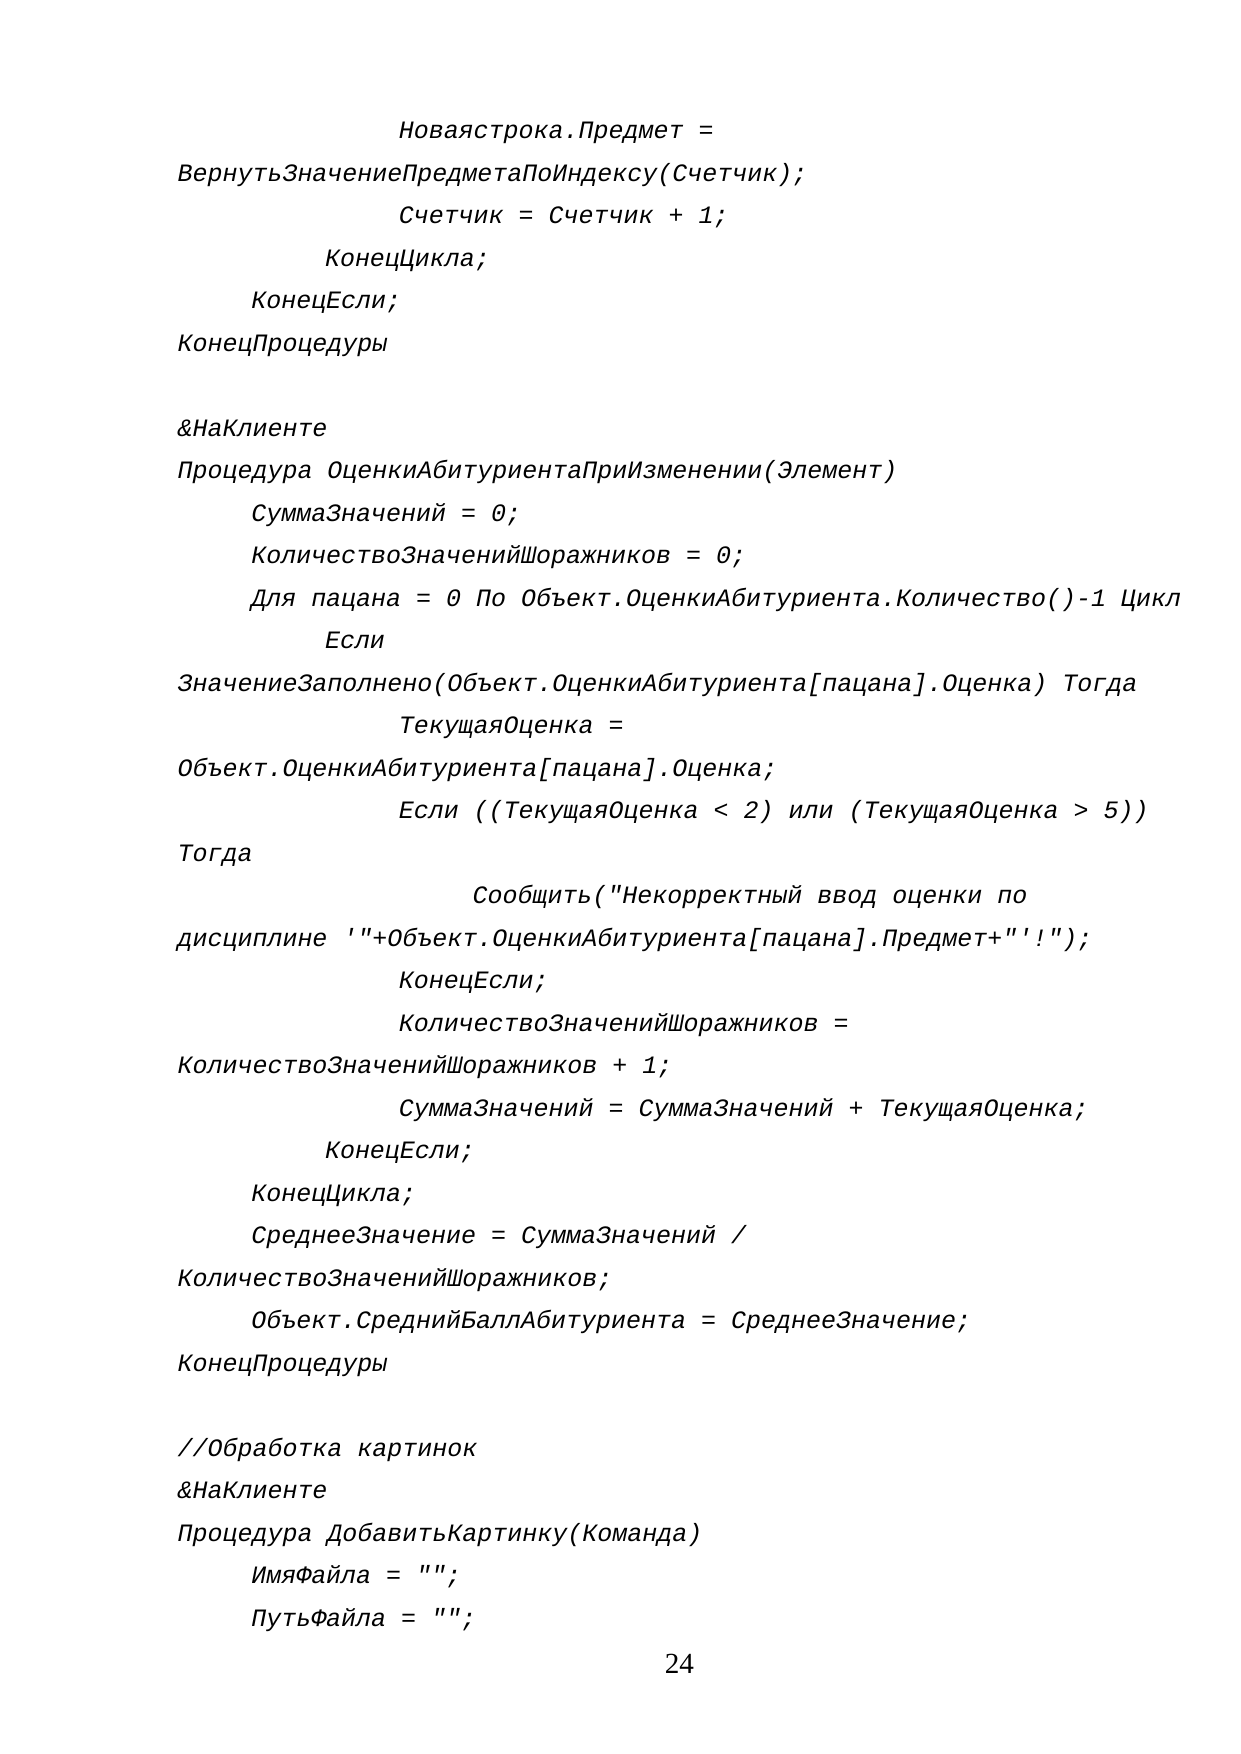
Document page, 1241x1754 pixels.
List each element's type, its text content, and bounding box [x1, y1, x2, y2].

text КонецПроцедуры [177, 331, 1181, 359]
text Объект.СреднийБаллАбитуриента = СреднееЗначение; [177, 1308, 1181, 1336]
text Для пацана = 0 По Объект.ОценкиАбитуриента.Количество()-1 Цикл [177, 586, 1181, 614]
text ТекущаяОценка = Объект.ОценкиАбитуриента[пацана].Оценка; [177, 713, 1181, 784]
text КонецЕсли; [177, 968, 1181, 996]
text КонецЦикла; [177, 1181, 1181, 1209]
text ИмяФайла = ""; [177, 1563, 1181, 1591]
text КоличествоЗначенийШоражников = 0; [177, 543, 1181, 571]
text Процедура ОценкиАбитуриентаПриИзменении(Элемент) [177, 458, 1181, 486]
text СуммаЗначений = СуммаЗначений + ТекущаяОценка; [177, 1096, 1181, 1124]
text КонецПроцедуры [177, 1351, 1181, 1379]
text Сообщить("Некорректный ввод оценки по дисциплине '"+Объект.ОценкиАбитуриента[пацана].Предмет+"'!"); [177, 883, 1181, 954]
text Счетчик = Счетчик + 1; [177, 203, 1181, 231]
text Процедура ДобавитьКартинку(Команда) [177, 1521, 1181, 1549]
text ПутьФайла = ""; [177, 1606, 1181, 1634]
text КоличествоЗначенийШоражников = КоличествоЗначенийШоражников + 1; [177, 1011, 1181, 1081]
text Если ((ТекущаяОценка < 2) или (ТекущаяОценка > 5)) Тогда [177, 798, 1181, 869]
text СреднееЗначение = СуммаЗначений / КоличествоЗначенийШоражников; [177, 1223, 1181, 1294]
text КонецЕсли; [177, 288, 1181, 316]
text КонецЦикла; [177, 246, 1181, 274]
text Если ЗначениеЗаполнено(Объект.ОценкиАбитуриента[пацана].Оценка) Тогда [177, 628, 1181, 699]
text &НаКлиенте [177, 1478, 1181, 1506]
text КонецЕсли; [177, 1138, 1181, 1166]
text Новаястрока.Предмет = ВернутьЗначениеПредметаПоИндексу(Счетчик); [177, 118, 1181, 189]
text //Обработка картинок [177, 1436, 1181, 1464]
text &НаКлиенте [177, 416, 1181, 444]
text СуммаЗначений = 0; [177, 501, 1181, 529]
